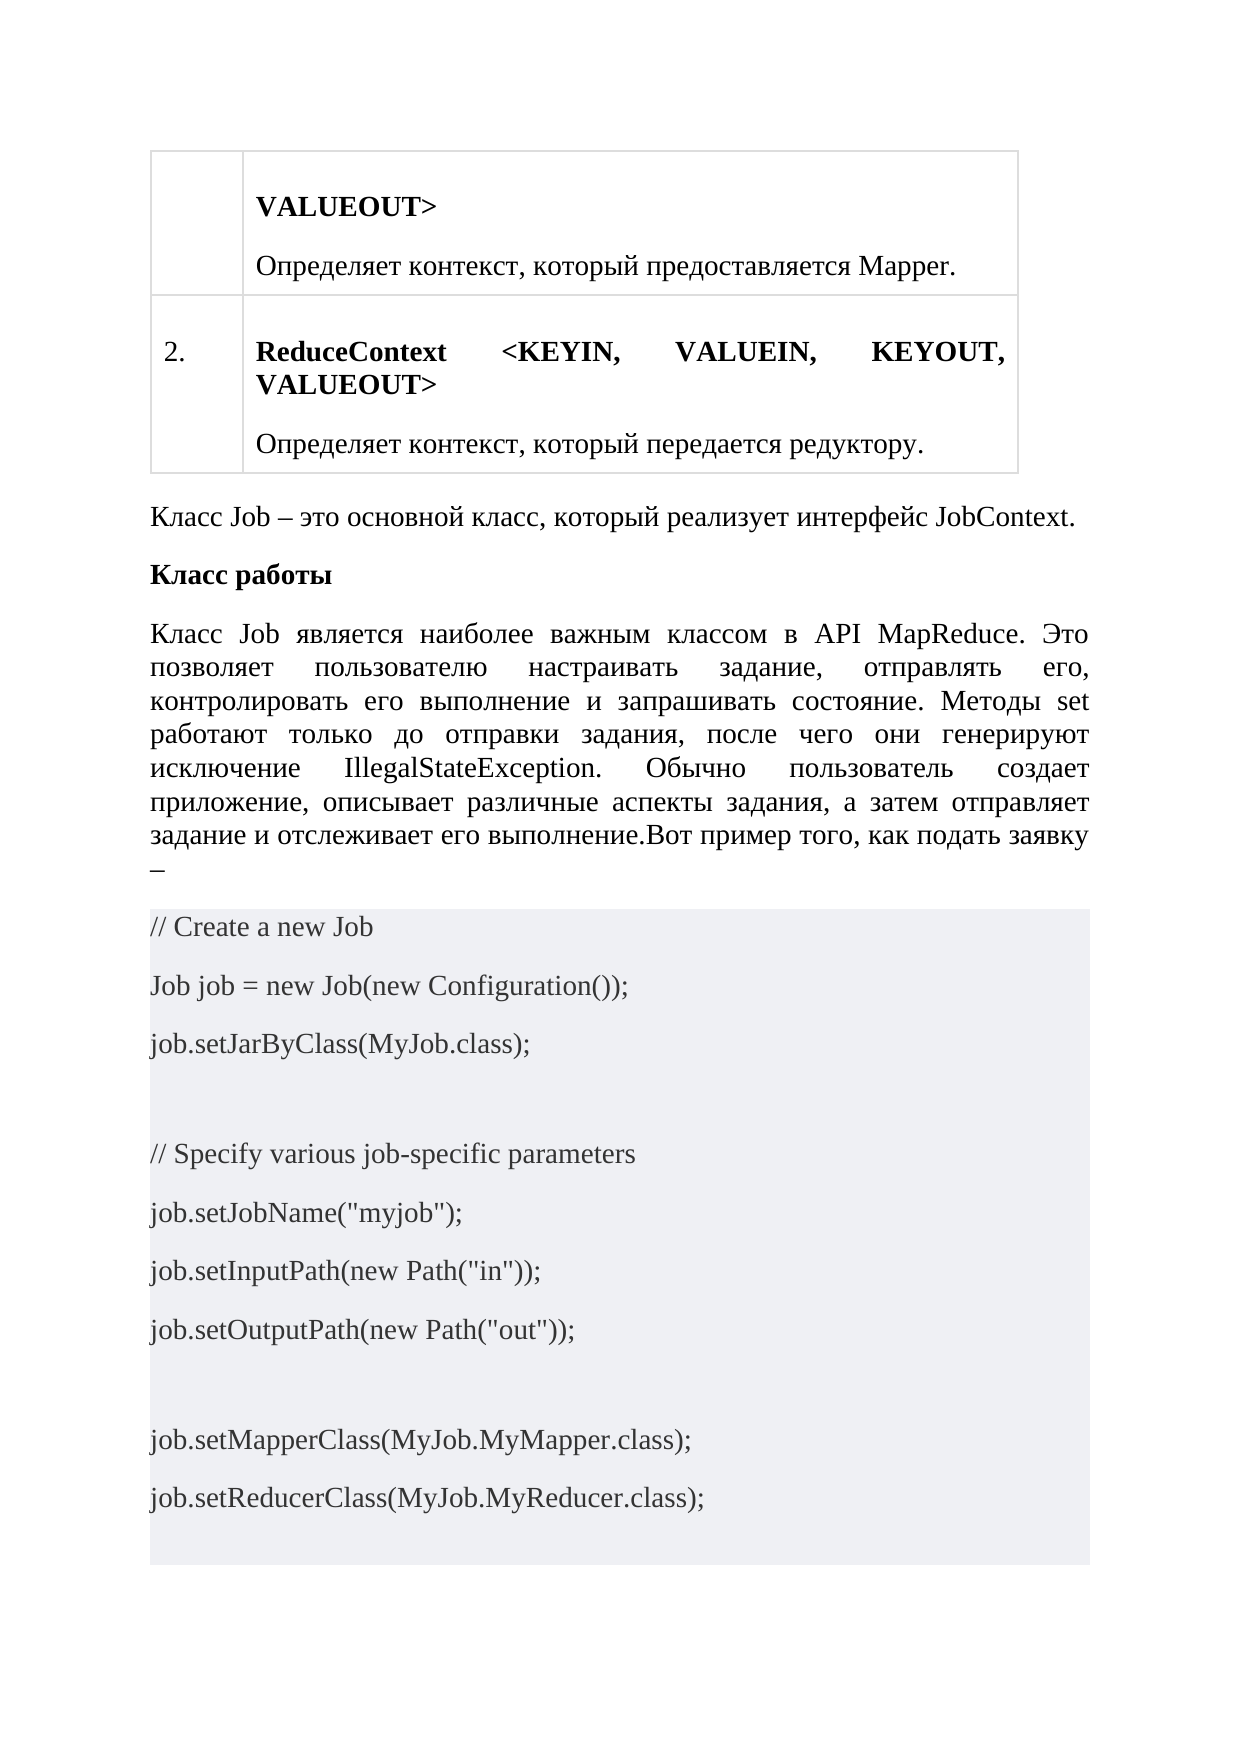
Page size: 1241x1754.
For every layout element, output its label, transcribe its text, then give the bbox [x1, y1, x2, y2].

text job.setJarByClass(MyJob.class); [150, 1026, 1090, 1060]
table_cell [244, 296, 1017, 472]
text job.setInputPath(new Path("in")); [150, 1253, 1090, 1287]
text job.setReducerClass(MyJob.MyReducer.class); [150, 1480, 1090, 1514]
text Job job = new Job(new Configuration()); [150, 968, 1090, 1001]
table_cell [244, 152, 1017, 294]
text job.setJobName("myjob"); [150, 1195, 1090, 1228]
text Класс Job является наиболее важным классом в API MapReduce. Это позволяет пользователю настраивать задание, отправлять его, контролировать его выполнение и запрашивать состояние. Методы set работают только до отправки задания, после чего они генерируют исключение IllegalStateException. Обычно пользователь создает приложение, описывает различные аспекты задания, а затем отправляет задание и отслеживает его выполнение.Вот пример того, как подать заявку – [150, 616, 1090, 884]
text job.setMapperClass(MyJob.MyMapper.class); [150, 1422, 1090, 1455]
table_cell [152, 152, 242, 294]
text // Specify various job-specific parameters [150, 1136, 1090, 1170]
text job.setOutputPath(new Path("out")); [150, 1312, 1090, 1346]
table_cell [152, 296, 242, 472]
text // Create a new Job [150, 909, 1090, 943]
text Класс Job – это основной класс, который реализует интерфейс JobContext. [150, 499, 1090, 532]
text Класс работы [150, 557, 1090, 591]
